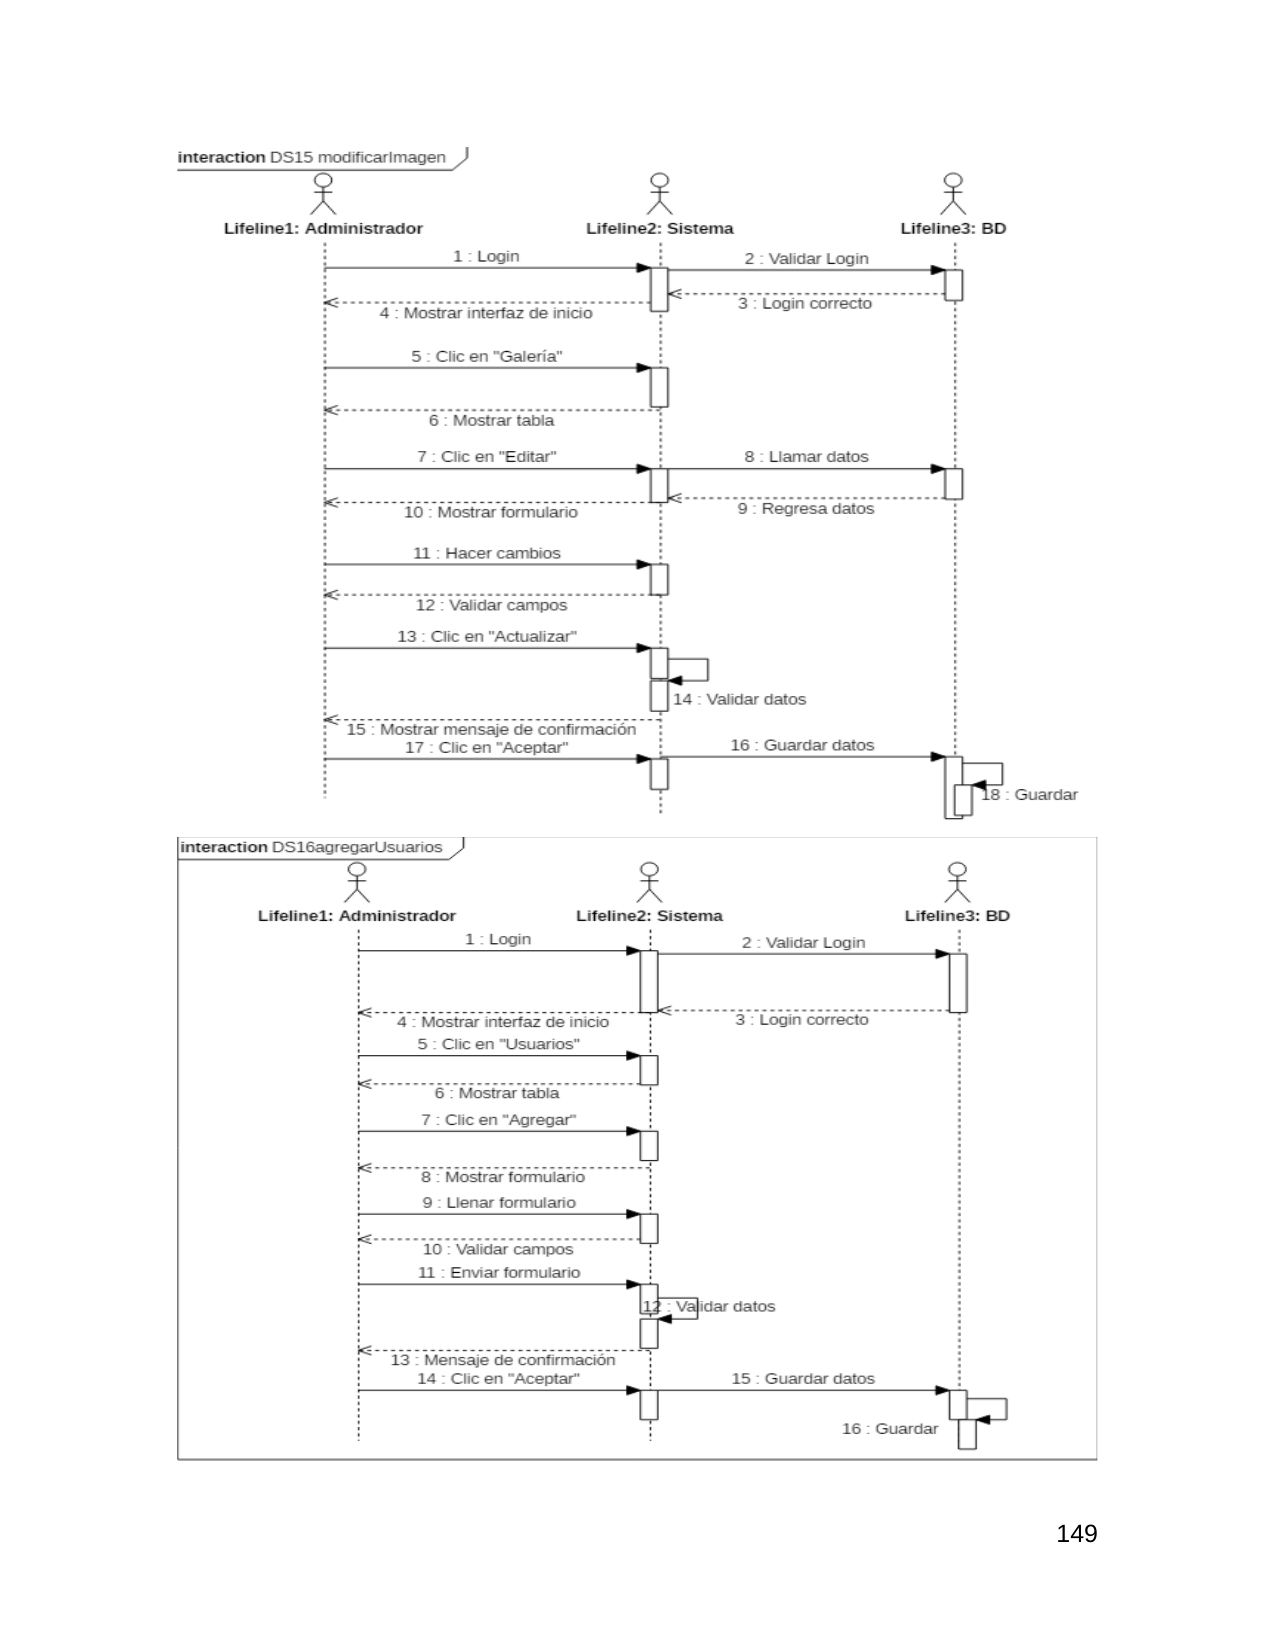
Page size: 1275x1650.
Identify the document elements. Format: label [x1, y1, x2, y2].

picture [177, 147, 1098, 823]
picture [177, 837, 1098, 1462]
